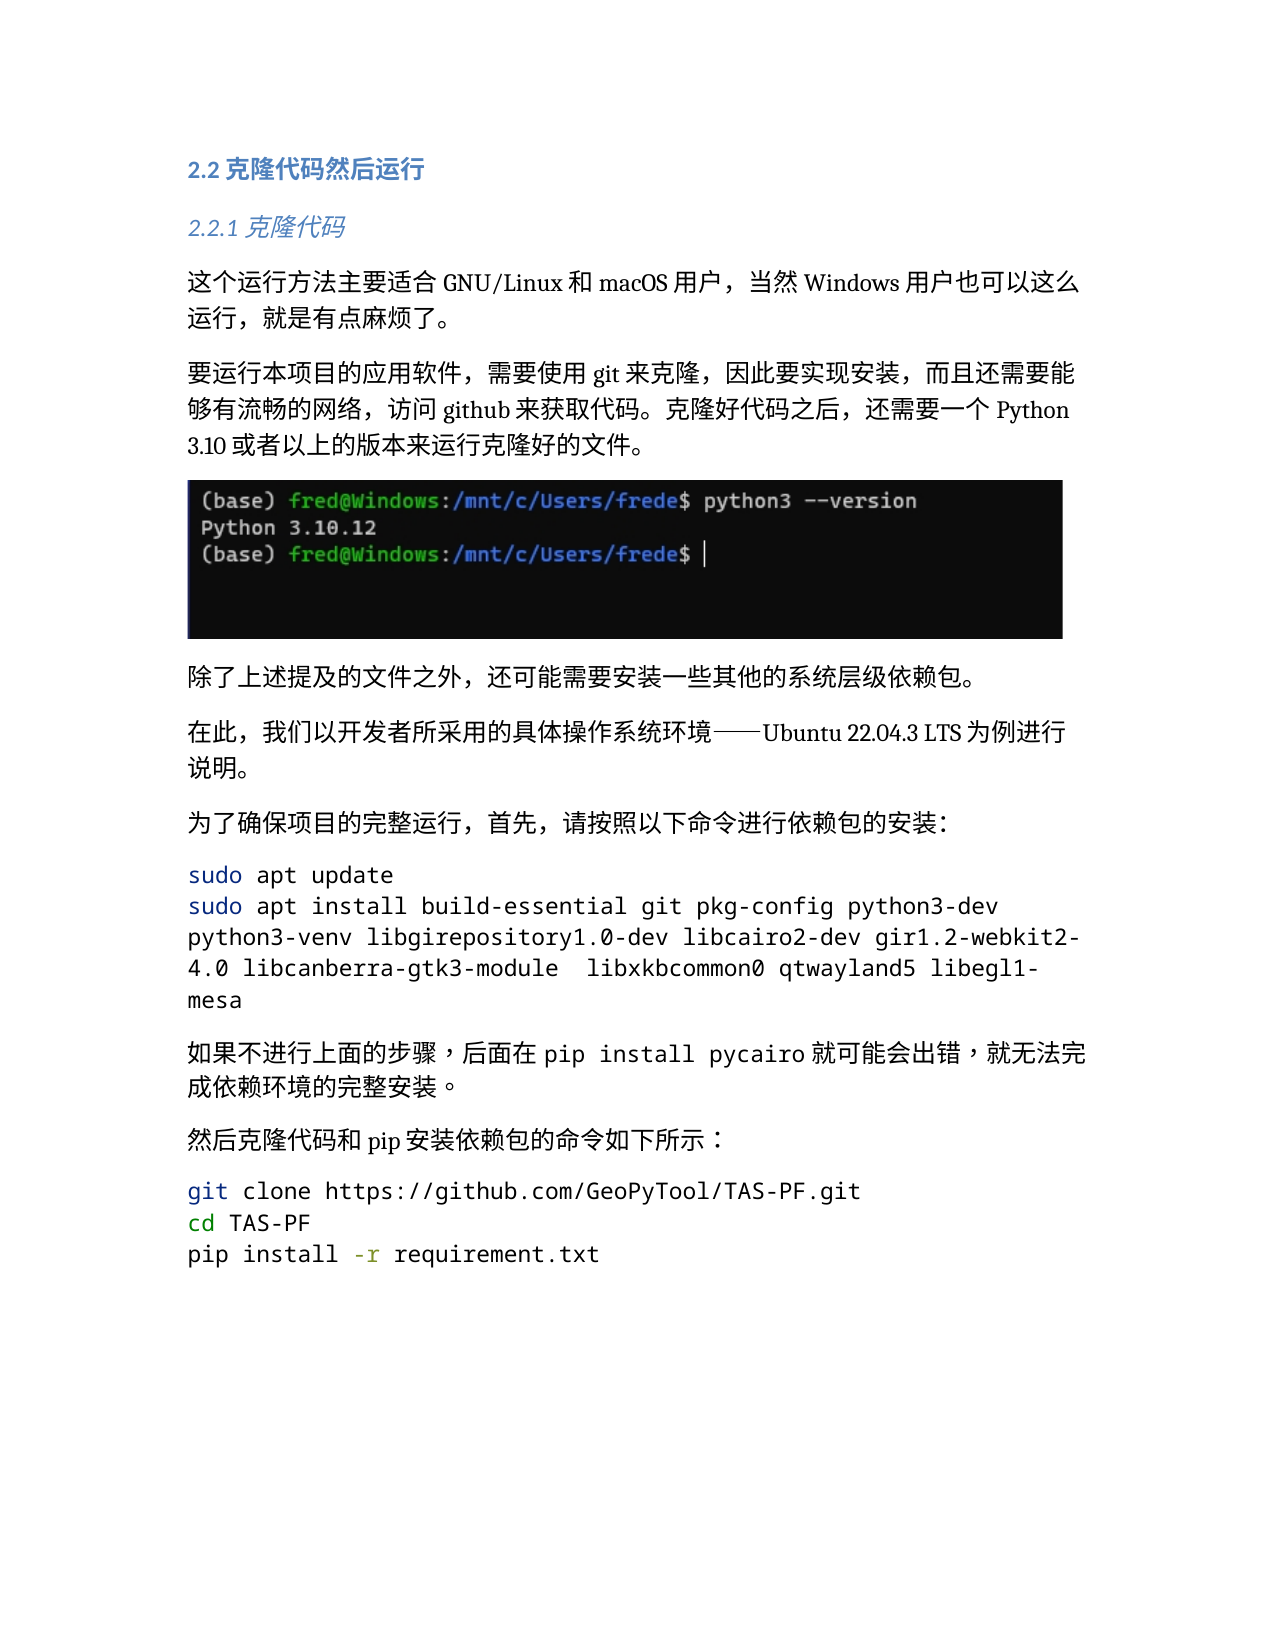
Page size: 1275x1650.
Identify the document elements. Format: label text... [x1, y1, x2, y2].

text 这个运行方法主要适合 GNU/Linux 和 macOS 用户，当然 Windows 用户也可以这么运行，就是有点麻烦了。 [187, 262, 1087, 334]
text 除了上述提及的文件之外，还可能需要安装一些其他的系统层级依赖包。 [187, 657, 1087, 693]
text 如果不进行上面的步骤，后面在 pip install pycairo 就可能会出错，就无法完成依赖环境的完整安装。 [187, 1036, 1087, 1104]
picture [187, 480, 1063, 639]
text 为了确保项目的完整运行，首先，请按照以下命令进行依赖包的安装： [187, 803, 1087, 840]
text 在此，我们以开发者所采用的具体操作系统环境——Ubuntu 22.04.3 LTS为例进行说明。 [187, 712, 1087, 785]
subtitle 2.2 克隆代码然后运行 [187, 150, 1087, 186]
text sudo apt update sudo apt install build-essential git pkg-config python3-dev python3-venv libgirepository1.0-dev libcairo2-dev gir1.2-webkit2-4.0 libcanberra-gtk3-module libxkbcommon0 qtwayland5 libegl1-mesa [187, 858, 1087, 1015]
text 然后克隆代码和pip安装依赖包的命令如下所示： [187, 1122, 1087, 1157]
subtitle 2.2.1 克隆代码 [187, 207, 1087, 243]
text 要运行本项目的应用软件，需要使用 git 来克隆，因此要实现安装，而且还需要能够有流畅的网络，访问 github 来获取代码。克隆好代码之后，还需要一个 Python 3.10 或者以上的版本来运行克隆好的文件。 [187, 353, 1087, 462]
text git clone https://github.com/GeoPyTool/TAS-PF.git cd TAS-PF pip install -r requirement.txt [187, 1175, 1087, 1269]
